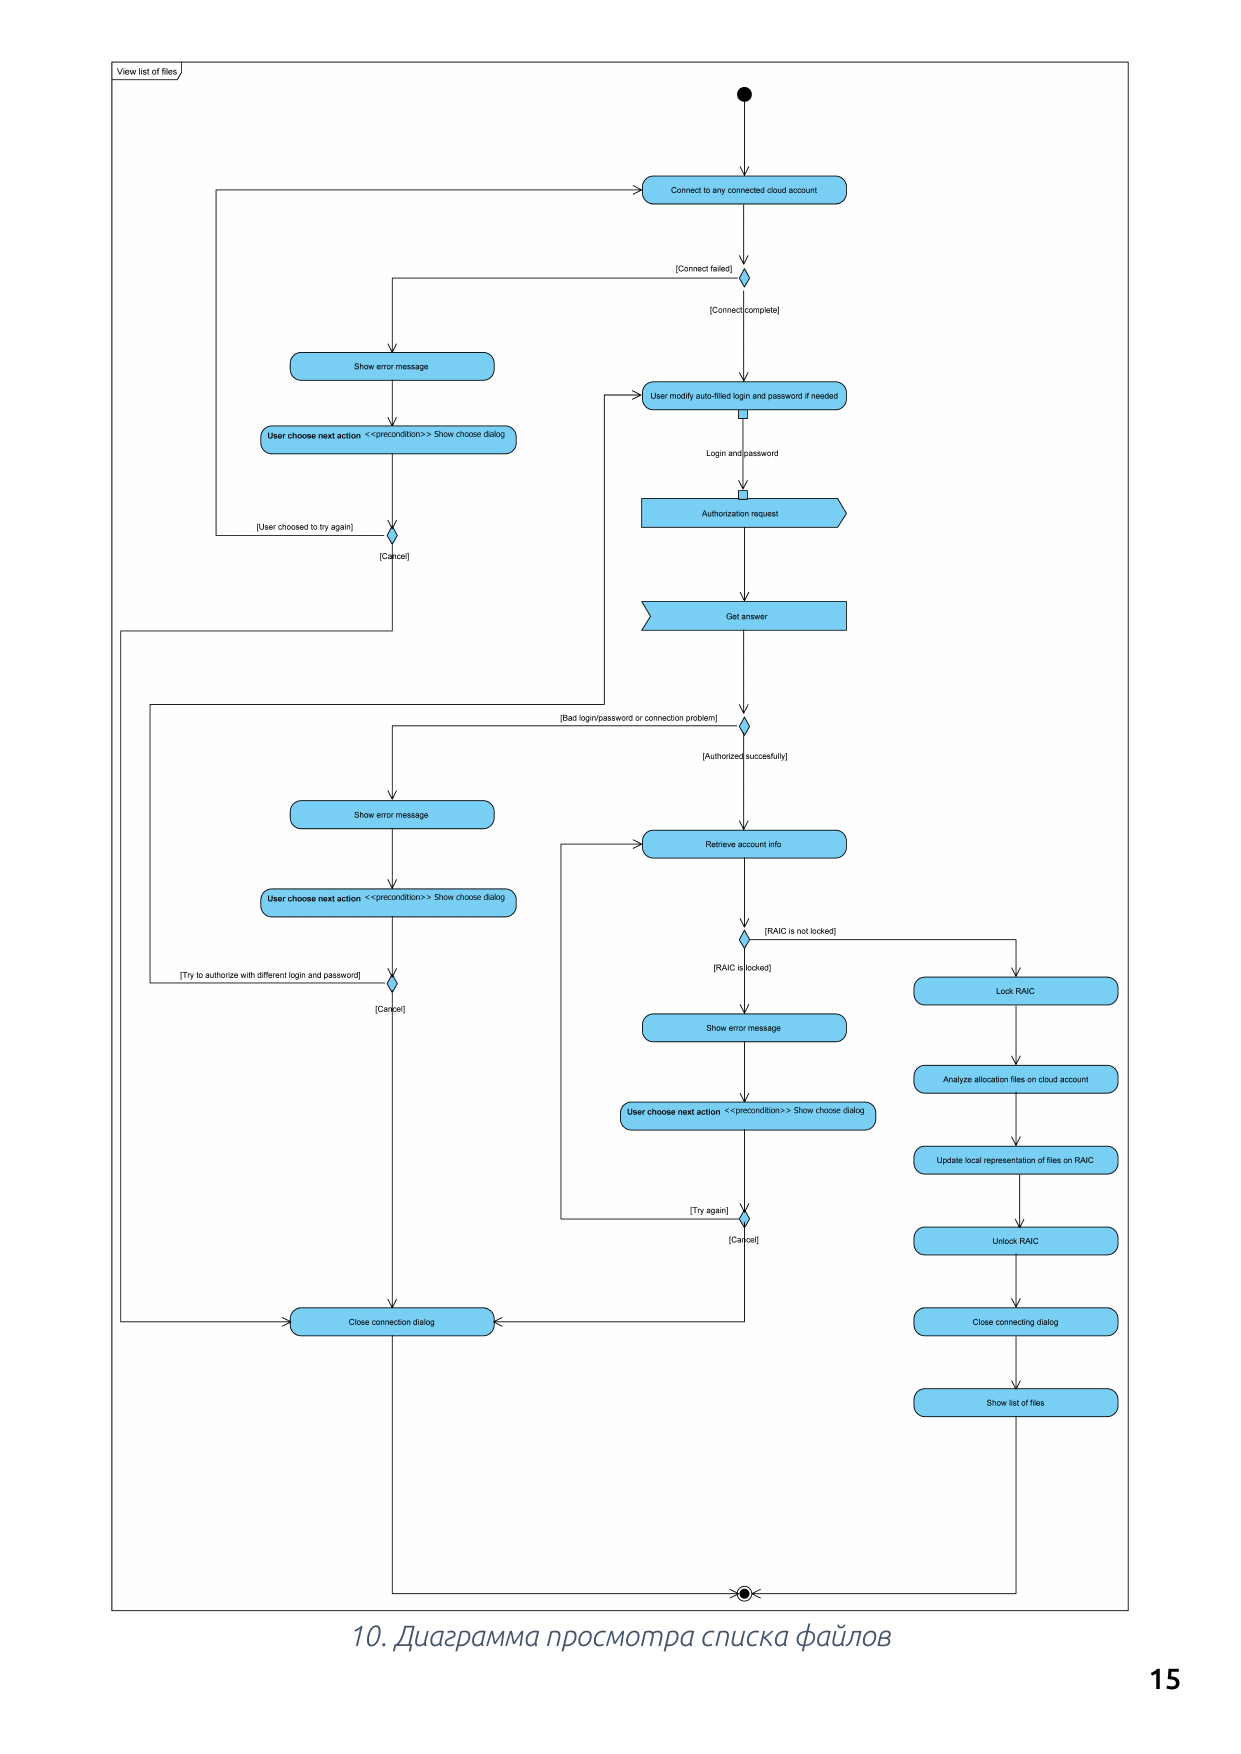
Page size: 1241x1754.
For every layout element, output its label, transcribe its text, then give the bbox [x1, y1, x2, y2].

text 10. Диаграмма просмотра списка файлов [59, 1618, 1181, 1652]
